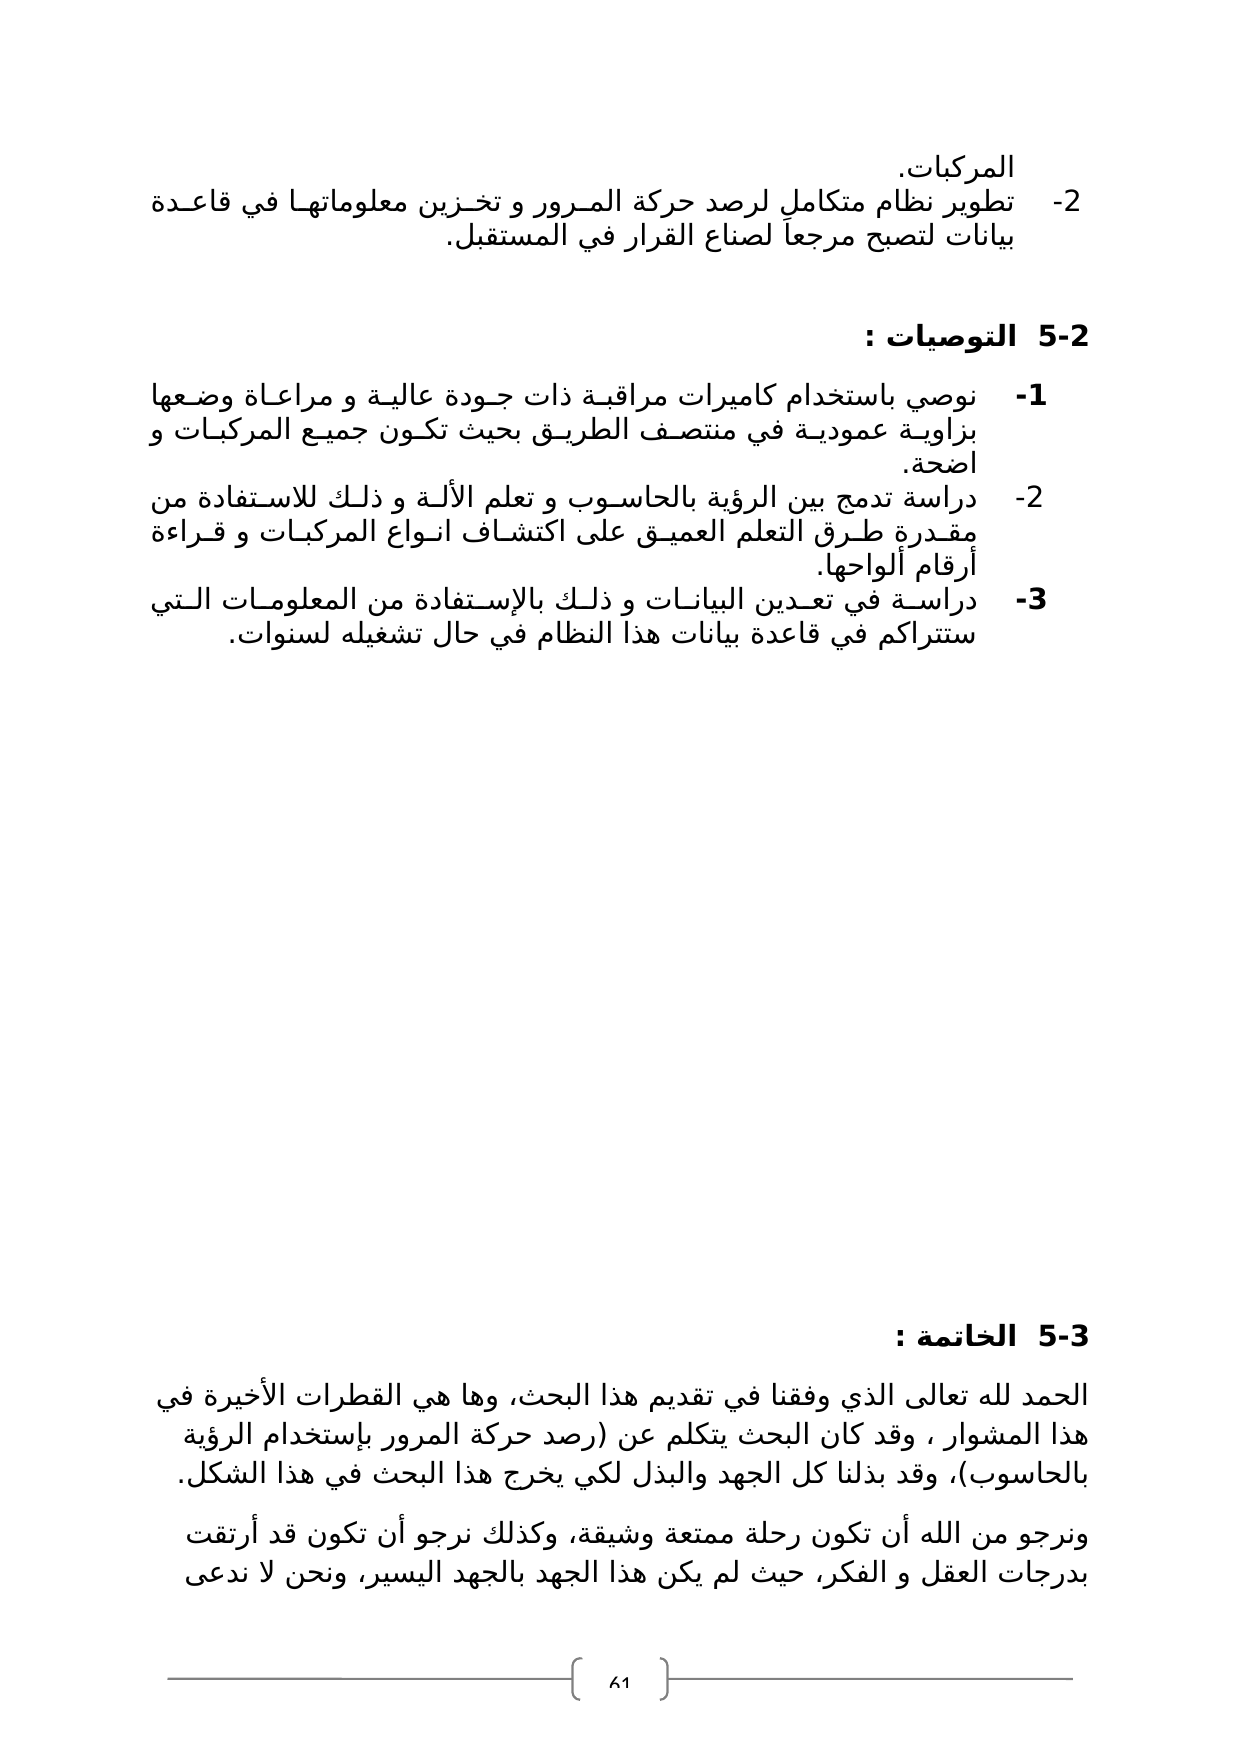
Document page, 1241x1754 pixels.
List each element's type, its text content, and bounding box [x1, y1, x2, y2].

text الحمد لله تعالى الذي وفقنا في تقديم هذا البحث، وها هي القطرات الأخيرة في هذا المشوار ، وقد كان البحث يتكلم عن (رصد حركة المرور بإستخدام الرؤية بالحاسوب)، وقد بذلنا كل الجهد والبذل لكي يخرج هذا البحث في هذا الشكل. [150, 1379, 1090, 1491]
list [150, 150, 1053, 184]
list دراسة في تعدين البيانات و ذلك بالإستفادة من المعلومات التي ستتراكم في قاعدة بيانات هذا النظام في حال تشغيله لسنوات. [150, 582, 1015, 650]
text 5-2 التوصيات : [150, 319, 1090, 353]
list دراسة تدمج بين الرؤية بالحاسوب و تعلم الألة و ذلك للاستفادة من مقدرة طرق التعلم العميق على اكتشاف انواع المركبات و قراءة أرقام ألواحها. [150, 481, 1015, 582]
list نوصي باستخدام كاميرات مراقبة ذات جودة عالية و مراعاة وضعها بزاوية عمودية في منتصف الطريق بحيث تكون جميع المركبات و اضحة. [150, 379, 1015, 481]
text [150, 1516, 1090, 1589]
text 5-3 الخاتمة : [150, 1319, 1090, 1353]
list تطوير نظام متكامل لرصد حركة المرور و تخزين معلوماتها في قاعدة بيانات لتصبح مرجعاَ لصناع القرار في المستقبل. [150, 184, 1053, 252]
